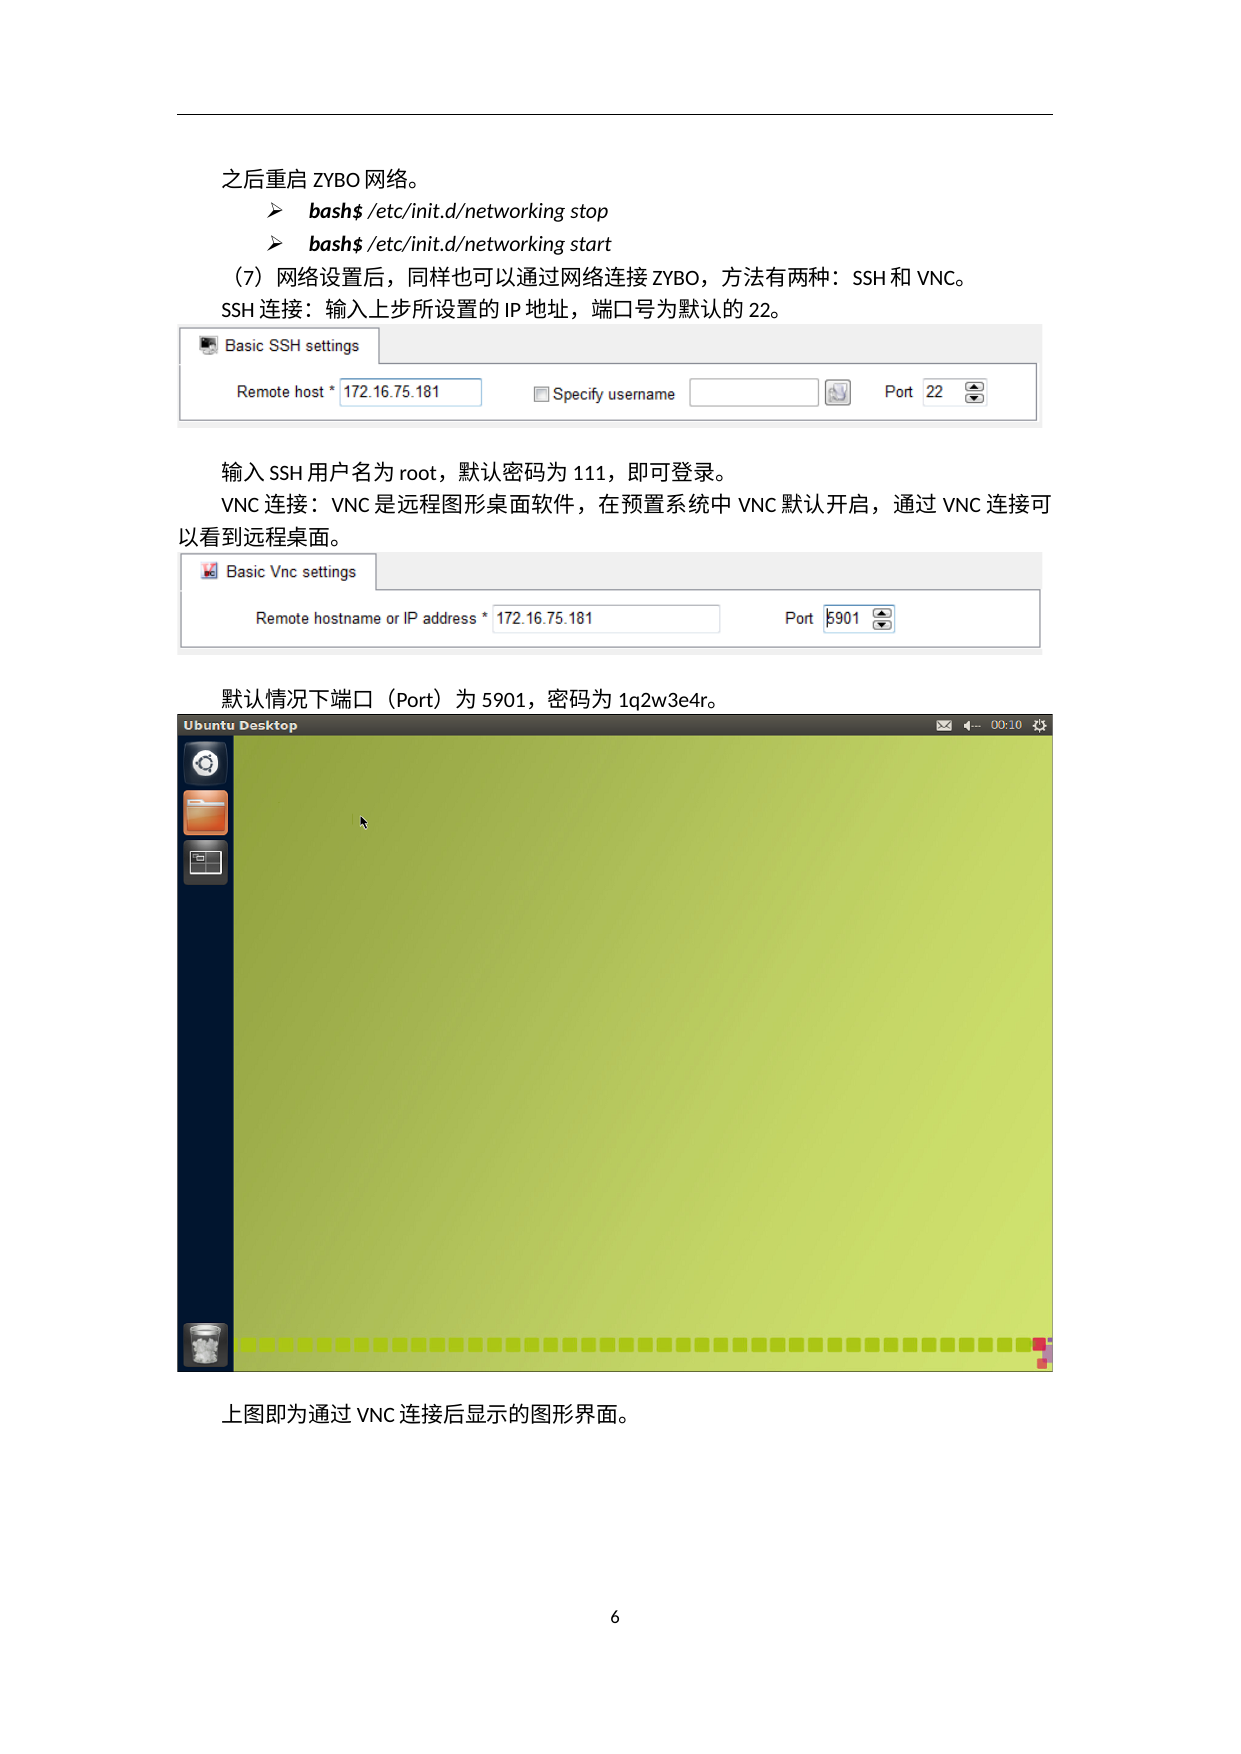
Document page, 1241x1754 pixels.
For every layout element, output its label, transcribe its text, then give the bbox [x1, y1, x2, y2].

text （7）网络设置后，同样也可以通过网络连接ZYBO，方法有两种：SSH和VNC。 [177, 259, 1053, 292]
text 上图即为通过VNC连接后显示的图形界面。 [177, 1397, 1053, 1429]
text VNC连接：VNC是远程图形桌面软件，在预置系统中VNC默认开启，通过VNC连接可以看到远程桌面。 [177, 487, 1053, 552]
picture [177, 714, 1053, 1372]
list bash$ /etc/init.d/networking start [265, 227, 1053, 259]
picture [177, 324, 1043, 428]
text 输入SSH用户名为root，默认密码为111，即可登录。 [177, 454, 1053, 487]
text SSH连接：输入上步所设置的IP地址，端口号为默认的22。 [177, 292, 1053, 324]
picture [177, 552, 1043, 655]
text 之后重启ZYBO网络。 [177, 162, 1053, 194]
list bash$ /etc/init.d/networking stop [265, 194, 1053, 227]
text 默认情况下端口（Port）为5901，密码为1q2w3e4r。 [177, 682, 1053, 714]
